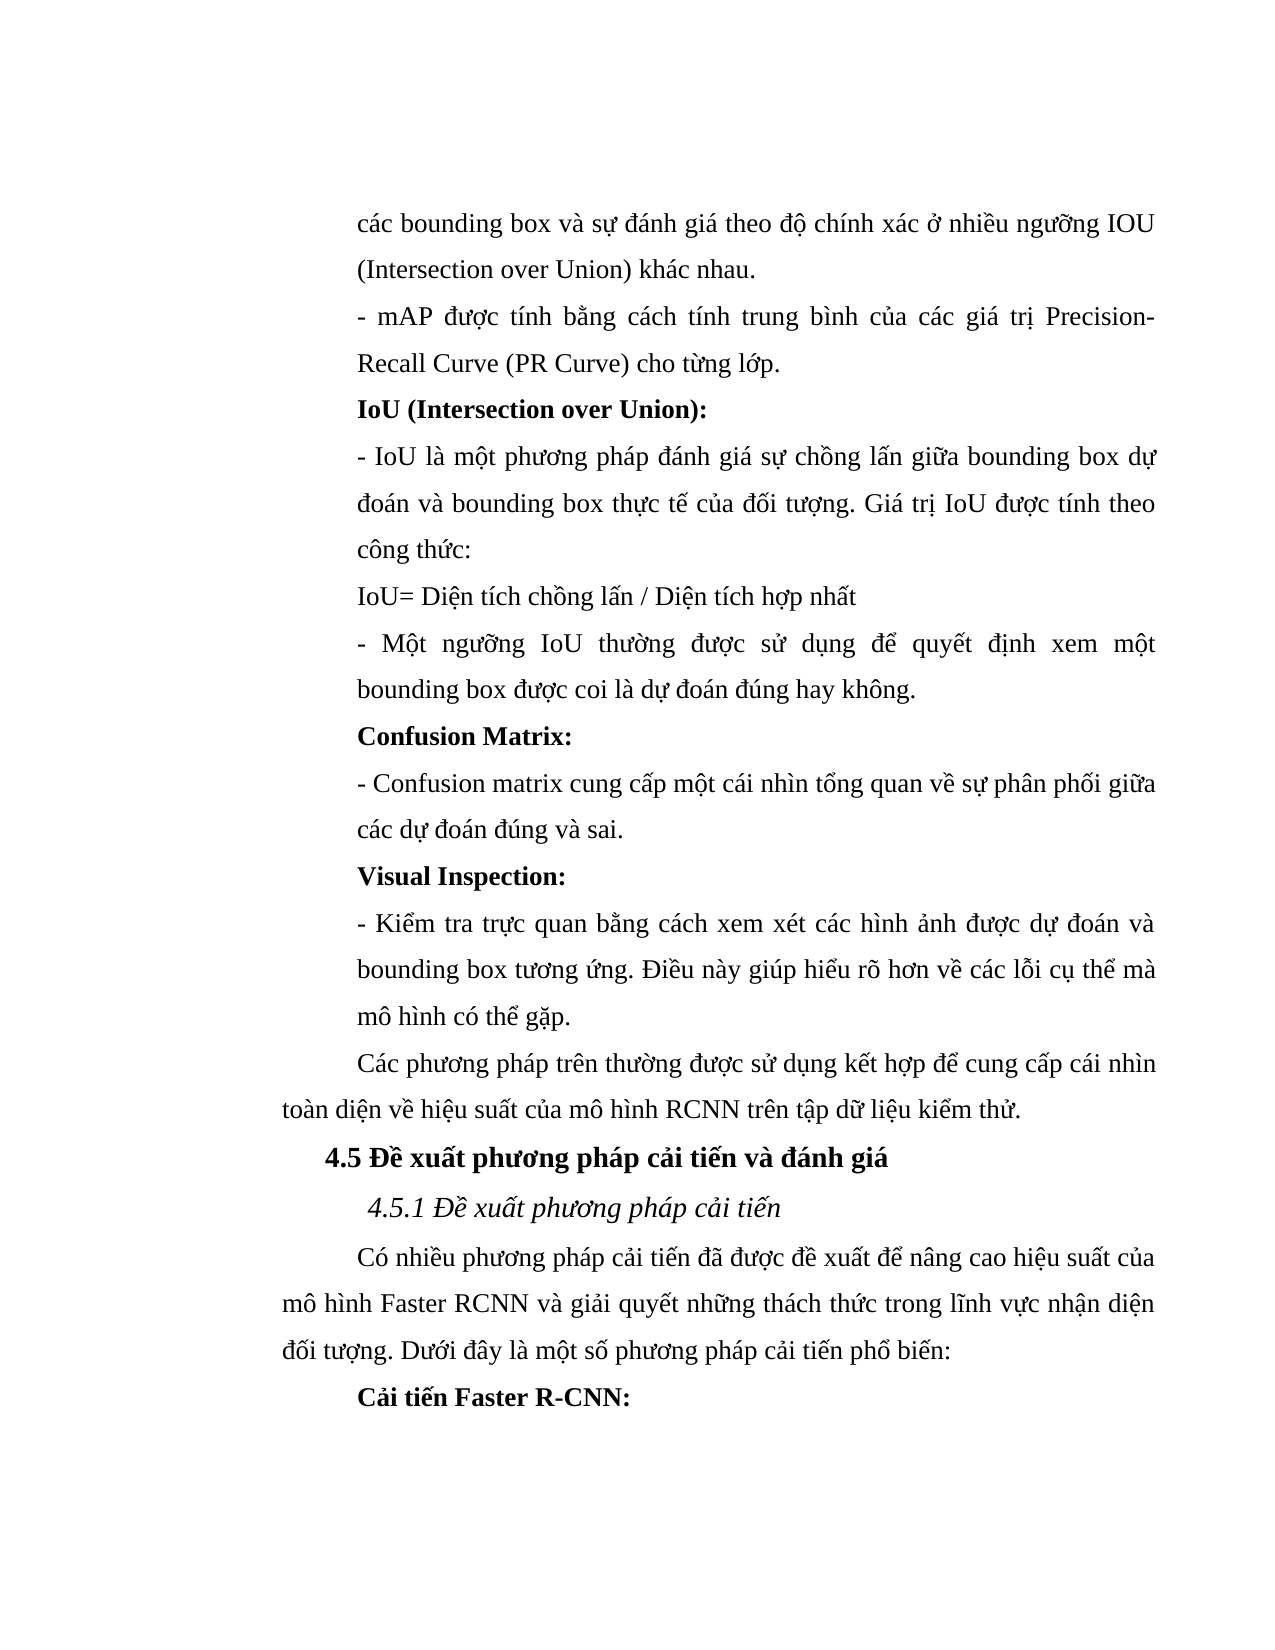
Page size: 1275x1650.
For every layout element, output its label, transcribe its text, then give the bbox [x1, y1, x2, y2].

text IoU (Intersection over Union): [282, 393, 1157, 424]
text Confusion Matrix: [282, 720, 1157, 751]
text IoU= Diện tích chồng lấn / Diện tích hợp nhất [357, 580, 1157, 611]
text - mAP được tính bằng cách tính trung bình của các giá trị Precision-Recall Curve (PR Curve) cho từng lớp. [357, 300, 1157, 378]
subtitle 4.5 Đề xuất phương pháp cải tiến và đánh giá [324, 1140, 1054, 1174]
text Cải tiến Faster R-CNN: [282, 1381, 1157, 1412]
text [357, 207, 1157, 284]
text - Kiểm tra trực quan bằng cách xem xét các hình ảnh được dự đoán và bounding box tương ứng. Điều này giúp hiểu rõ hơn về các lỗi cụ thể mà mô hình có thể gặp. [357, 907, 1157, 1031]
text Visual Inspection: [282, 860, 1157, 891]
text Có nhiều phương pháp cải tiến đã được đề xuất để nâng cao hiệu suất của mô hình Faster RCNN và giải quyết những thách thức trong lĩnh vực nhận diện đối tượng. Dưới đây là một số phương pháp cải tiến phổ biến: [282, 1241, 1157, 1365]
subtitle 4.5.1 Đề xuất phương pháp cải tiến [367, 1190, 1157, 1224]
text - Confusion matrix cung cấp một cái nhìn tổng quan về sự phân phối giữa các dự đoán đúng và sai. [357, 767, 1157, 844]
text - IoU là một phương pháp đánh giá sự chồng lấn giữa bounding box dự đoán và bounding box thực tế của đối tượng. Giá trị IoU được tính theo công thức: [357, 440, 1157, 564]
text Các phương pháp trên thường được sử dụng kết hợp để cung cấp cái nhìn toàn diện về hiệu suất của mô hình RCNN trên tập dữ liệu kiểm thử. [282, 1047, 1157, 1124]
text - Một ngưỡng IoU thường được sử dụng để quyết định xem một bounding box được coi là dự đoán đúng hay không. [357, 627, 1157, 704]
